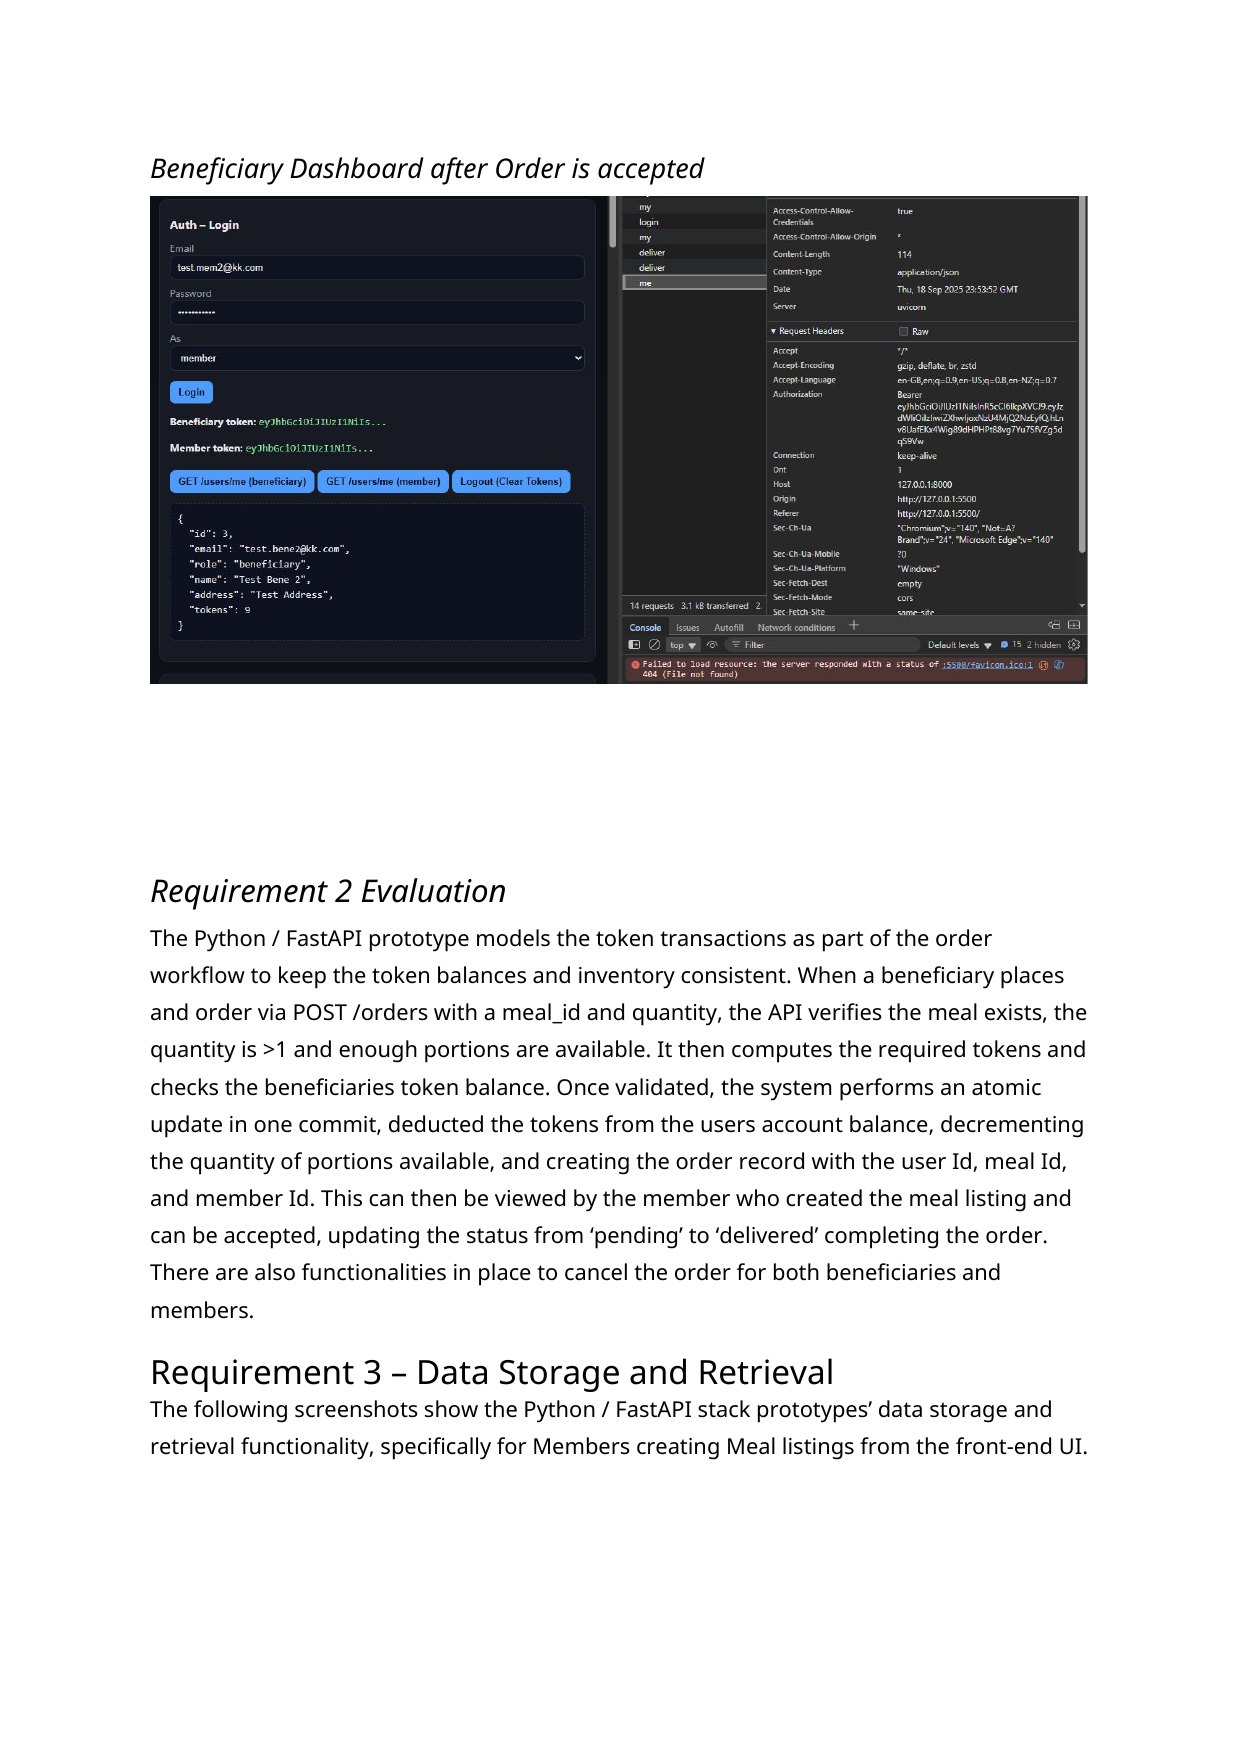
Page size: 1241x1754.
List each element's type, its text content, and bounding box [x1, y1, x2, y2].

picture [150, 196, 1088, 684]
subtitle Requirement 2 Evaluation [150, 869, 1090, 912]
subtitle Requirement 3 – Data Storage and Retrieval [150, 1348, 1090, 1394]
text The Python / FastAPI prototype models the token transactions as part of the order workflow to keep the token balances and inventory consistent. When a beneficiary places and order via POST /orders with a meal_id and quantity, the API verifies the meal exists, the quantity is >1 and enough portions are available. It then computes the required tokens and checks the beneficiaries token balance. Once validated, the system performs an atomic update in one commit, deducted the tokens from the users account balance, decrementing the quantity of portions available, and creating the order record with the user Id, meal Id, and member Id. This can then be viewed by the member who created the meal listing and can be accepted, updating the status from ‘pending’ to ‘delivered’ completing the order. There are also functionalities in place to cancel the order for both beneficiaries and members. [150, 923, 1090, 1324]
text The following screenshots show the Python / FastAPI stack prototypes’ data storage and retrieval functionality, specifically for Members creating Meal listings from the front-end UI. [150, 1394, 1090, 1461]
subtitle Beneficiary Dashboard after Order is accepted [150, 150, 1090, 187]
